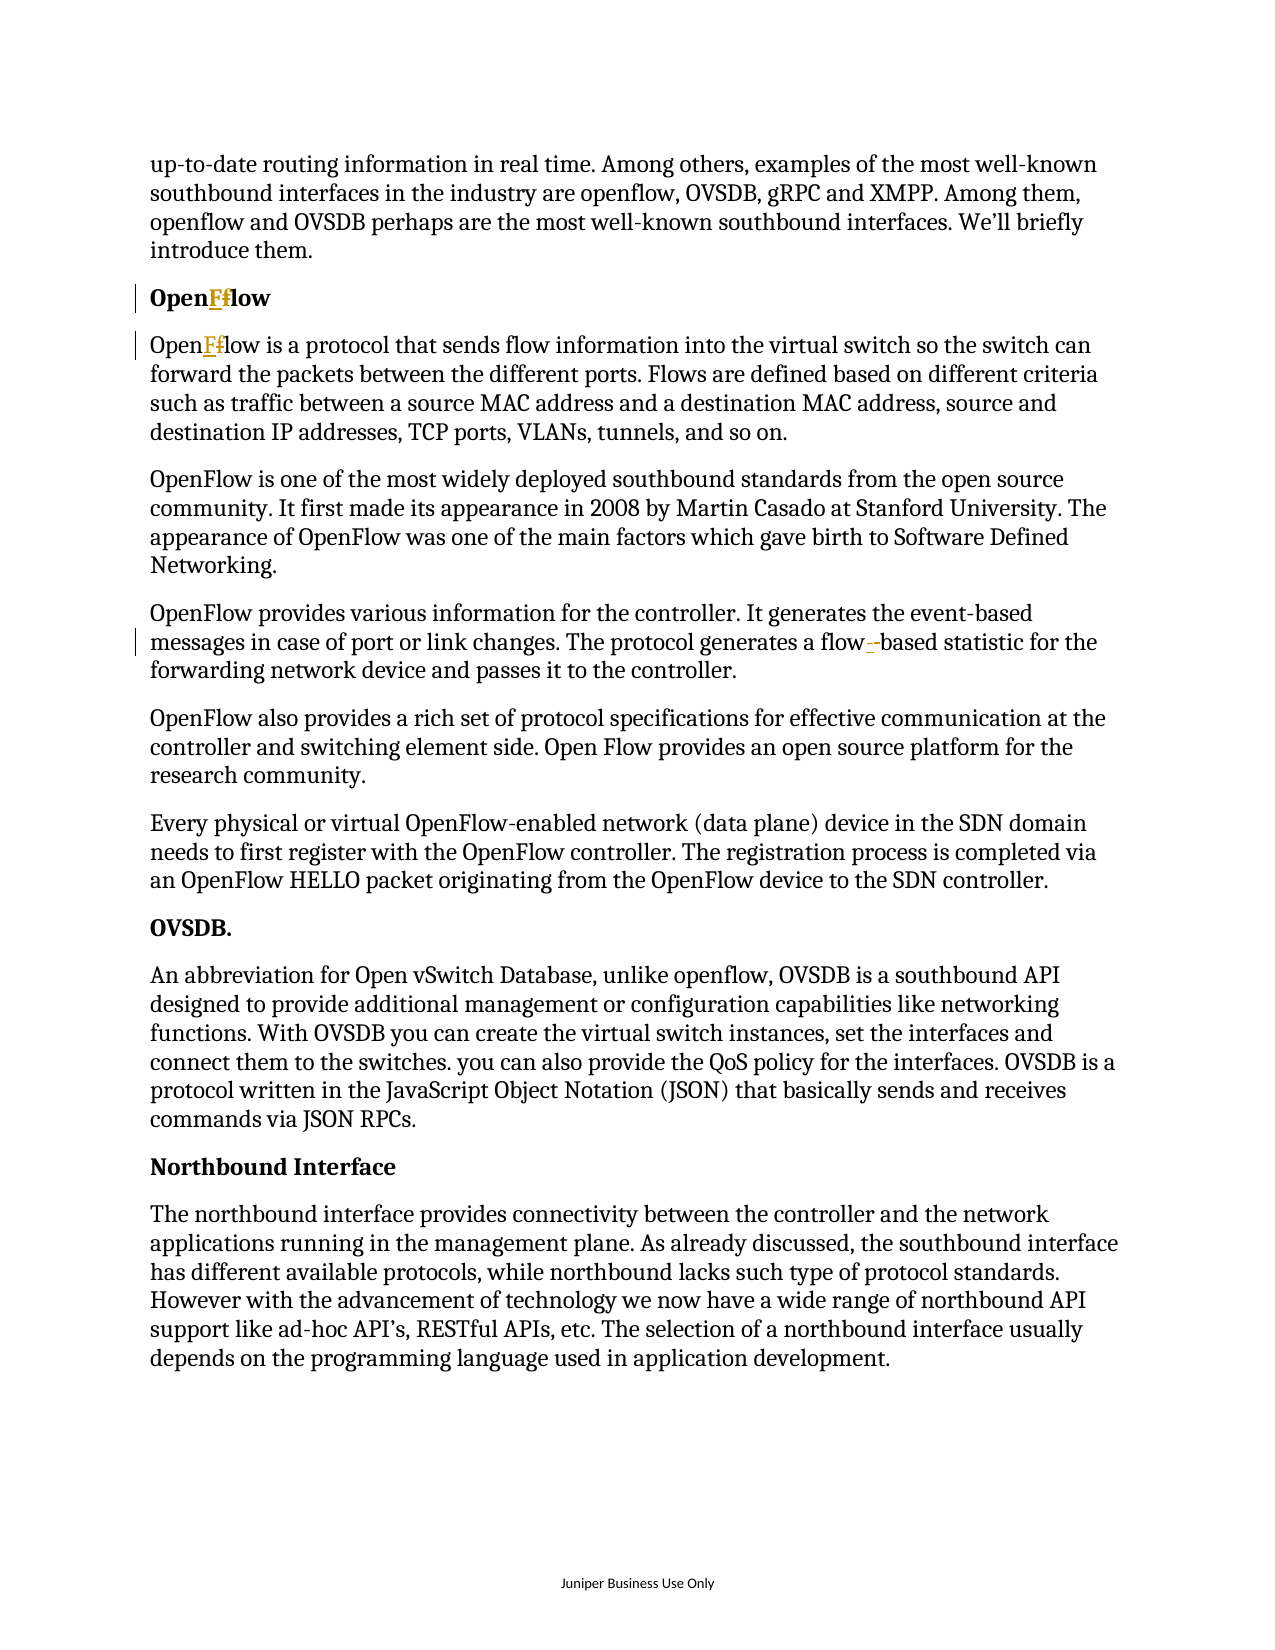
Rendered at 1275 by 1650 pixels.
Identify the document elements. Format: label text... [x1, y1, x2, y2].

text OpenFlow also provides a rich set of protocol specifications for effective communication at the controller and switching element side. Open Flow provides an open source platform for the research community. [150, 704, 1125, 790]
text An abbreviation for Open vSwitch Database, unlike openflow, OVSDB is a southbound API designed to provide additional management or configuration capabilities like networking functions. With OVSDB you can create the virtual switch instances, set the interfaces and connect them to the switches. you can also provide the QoS policy for the interfaces. OVSDB is a protocol written in the JavaScript Object Notation (JSON) that basically sends and receives commands via JSON RPCs. [150, 961, 1125, 1134]
text OpenFlow provides various information for the controller. It generates the event-based messages in case of port or link changes. The protocol generates a flowbased statistic for the forwarding network device and passes it to the controller. [150, 599, 1125, 685]
text Openlow [150, 284, 1125, 312]
text OpenFlow is one of the most widely deployed southbound standards from the open source community. It first made its appearance in 2008 by Martin Casado at Stanford University. The appearance of OpenFlow was one of the main factors which gave birth to Software Defined Networking. [150, 465, 1125, 580]
text Northbound Interface [150, 1152, 1125, 1181]
text Openlow is a protocol that sends flow information into the virtual switch so the switch can forward the packets between the different ports. Flows are defined based on different criteria such as traffic between a source MAC address and a destination MAC address, source and destination IP addresses, TCP ports, VLANs, tunnels, and so on. [150, 331, 1125, 446]
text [150, 150, 1125, 265]
text OVSDB. [150, 914, 1125, 942]
text The northbound interface provides connectivity between the controller and the network applications running in the management plane. As already discussed, the southbound interface has different available protocols, while northbound lacks such type of protocol standards. However with the advancement of technology we now have a wide range of northbound API support like ad-hoc API’s, RESTful APIs, etc. The selection of a northbound interface usually depends on the programming language used in application development. [150, 1200, 1125, 1372]
text Every physical or virtual OpenFlow-enabled network (data plane) device in the SDN domain needs to first register with the OpenFlow controller. The registration process is completed via an OpenFlow HELLO packet originating from the OpenFlow device to the SDN controller. [150, 809, 1125, 895]
